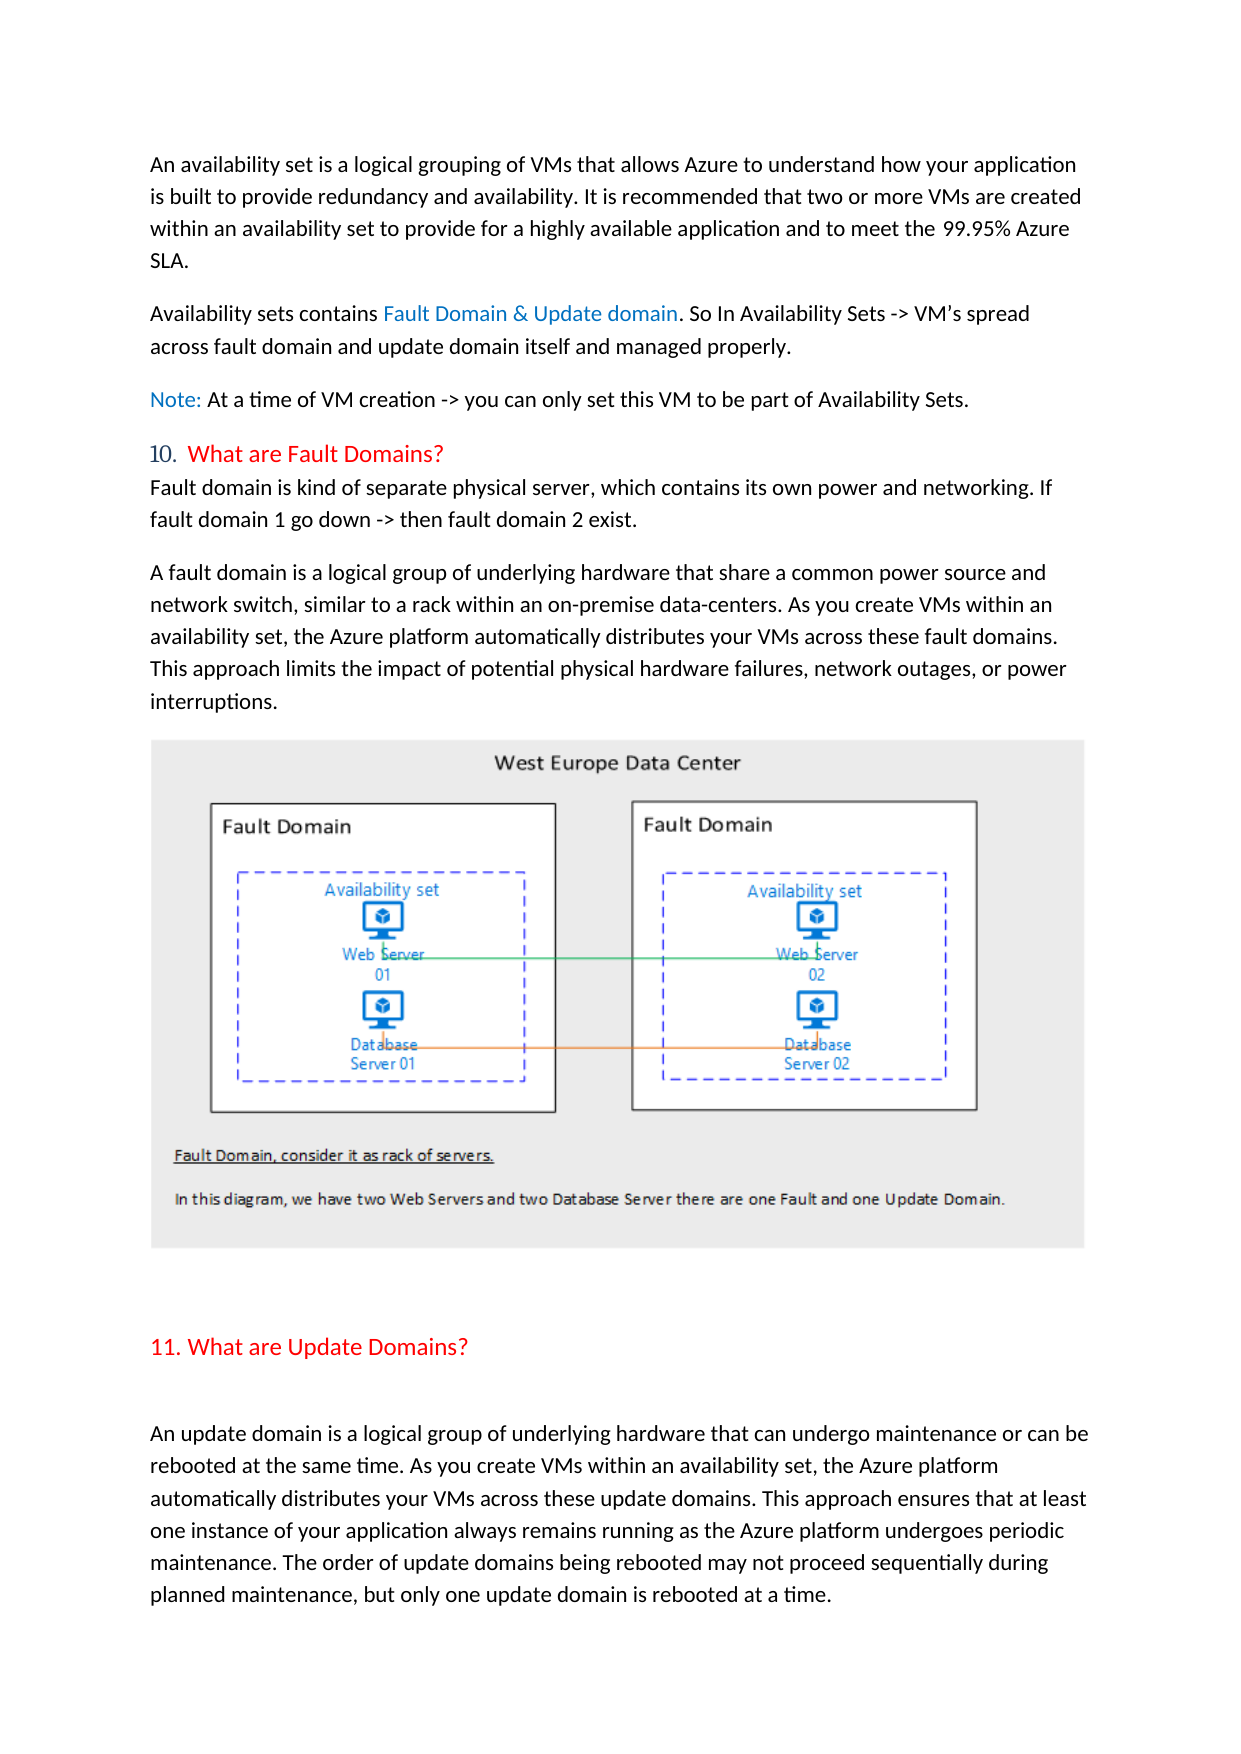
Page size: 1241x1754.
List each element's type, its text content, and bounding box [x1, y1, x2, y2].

text Fault domain is kind of separate physical server, which contains its own power and networking. If fault domain 1 go down -> then fault domain 2 exist. [150, 473, 1090, 533]
text Availability sets contains Fault Domain & Update domain. So In Availability Sets -> VM’s spread across fault domain and update domain itself and managed properly. [150, 299, 1090, 360]
subtitle What are Fault Domains? [150, 438, 1090, 468]
text Note: At a time of VM creation -> you can only set this VM to be part of Availability Sets. [150, 385, 1090, 413]
picture [150, 739, 1091, 1254]
text A fault domain is a logical group of underlying hardware that share a common power source and network switch, similar to a rack within an on-premise data-centers. As you create VMs within an availability set, the Azure platform automatically distributes your VMs across these fault domains. This approach limits the impact of potential physical hardware failures, network outages, or power interruptions. [150, 558, 1090, 715]
text An update domain is a logical group of underlying hardware that can undergo maintenance or can be rebooted at the same time. As you create VMs within an availability set, the Azure platform automatically distributes your VMs across these update domains. This approach ensures that at least one instance of your application always remains running as the Azure platform undergoes periodic maintenance. The order of update domains being rebooted may not proceed sequentially during planned maintenance, but only one update domain is rebooted at a time. [150, 1419, 1090, 1608]
subtitle What are Update Domains? [150, 1331, 1090, 1362]
text An availability set is a logical grouping of VMs that allows Azure to understand how your application is built to provide redundancy and availability. It is recommended that two or more VMs are created within an availability set to provide for a highly available application and to meet the 99.95% Azure SLA. [150, 150, 1090, 274]
